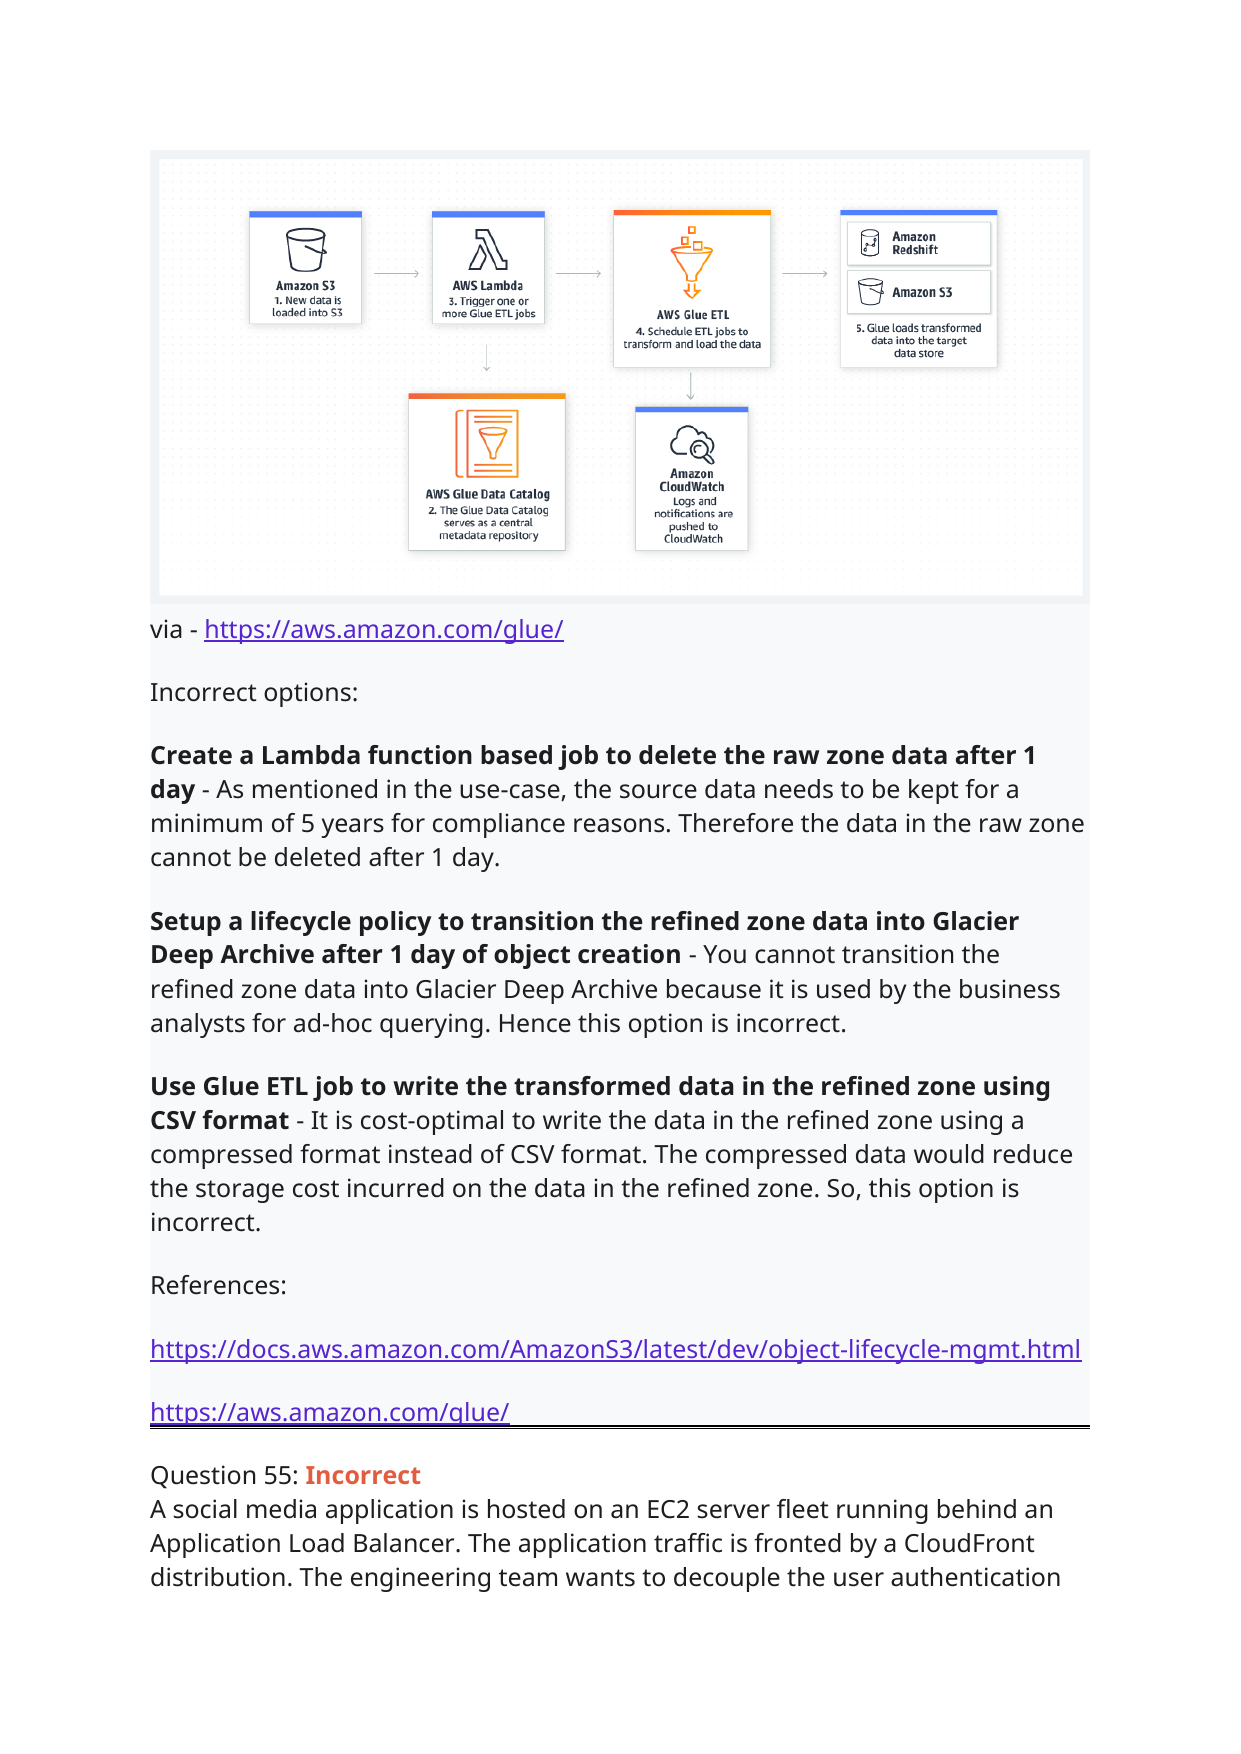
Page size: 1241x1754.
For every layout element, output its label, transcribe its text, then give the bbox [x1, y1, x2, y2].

picture [150, 150, 1091, 604]
text Create a Lambda function based job to delete the raw zone data after 1 day - As mentioned in the use-case, the source data needs to be kept for a minimum of 5 years for compliance reasons. Therefore the data in the raw zone cannot be deleted after 1 day. [150, 738, 1090, 874]
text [150, 1492, 1090, 1594]
text Question 55: Incorrect [150, 1458, 1090, 1492]
text Incorrect options: [150, 674, 1090, 708]
text References: [150, 1268, 1090, 1302]
text Please see this example for a Glue ETL Pipeline: via - https://aws.amazon.com/glue/ [150, 604, 1090, 645]
text https://docs.aws.amazon.com/AmazonS3/latest/dev/object-lifecycle-mgmt.html [150, 1331, 1090, 1365]
text https://aws.amazon.com/glue/ [150, 1394, 1090, 1425]
text Setup a lifecycle policy to transition the refined zone data into Glacier Deep Archive after 1 day of object creation - You cannot transition the refined zone data into Glacier Deep Archive because it is used by the business analysts for ad-hoc querying. Hence this option is incorrect. [150, 903, 1090, 1039]
text Use Glue ETL job to write the transformed data in the refined zone using CSV format - It is cost-optimal to write the data in the refined zone using a compressed format instead of CSV format. The compressed data would reduce the storage cost incurred on the data in the refined zone. So, this option is incorrect. [150, 1068, 1090, 1239]
